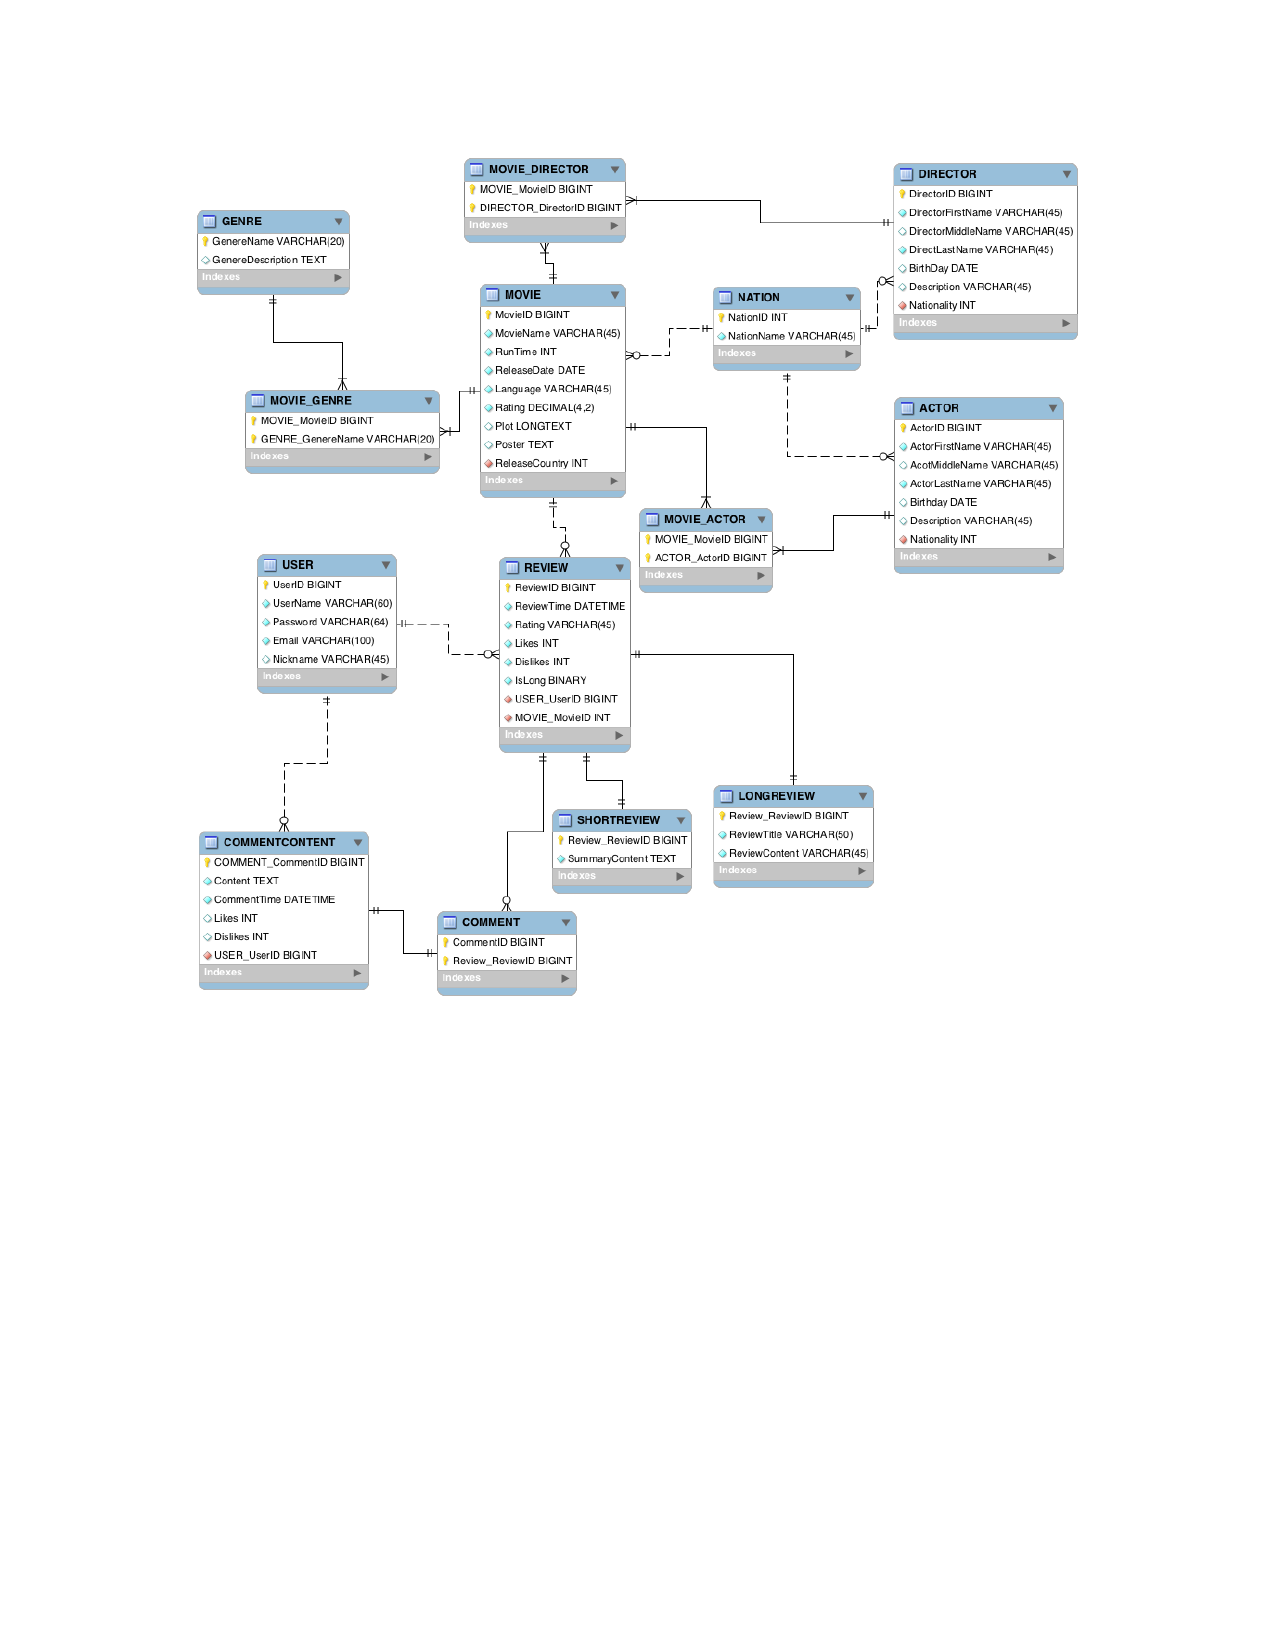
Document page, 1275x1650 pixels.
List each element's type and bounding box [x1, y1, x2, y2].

picture [187, 158, 1086, 1013]
